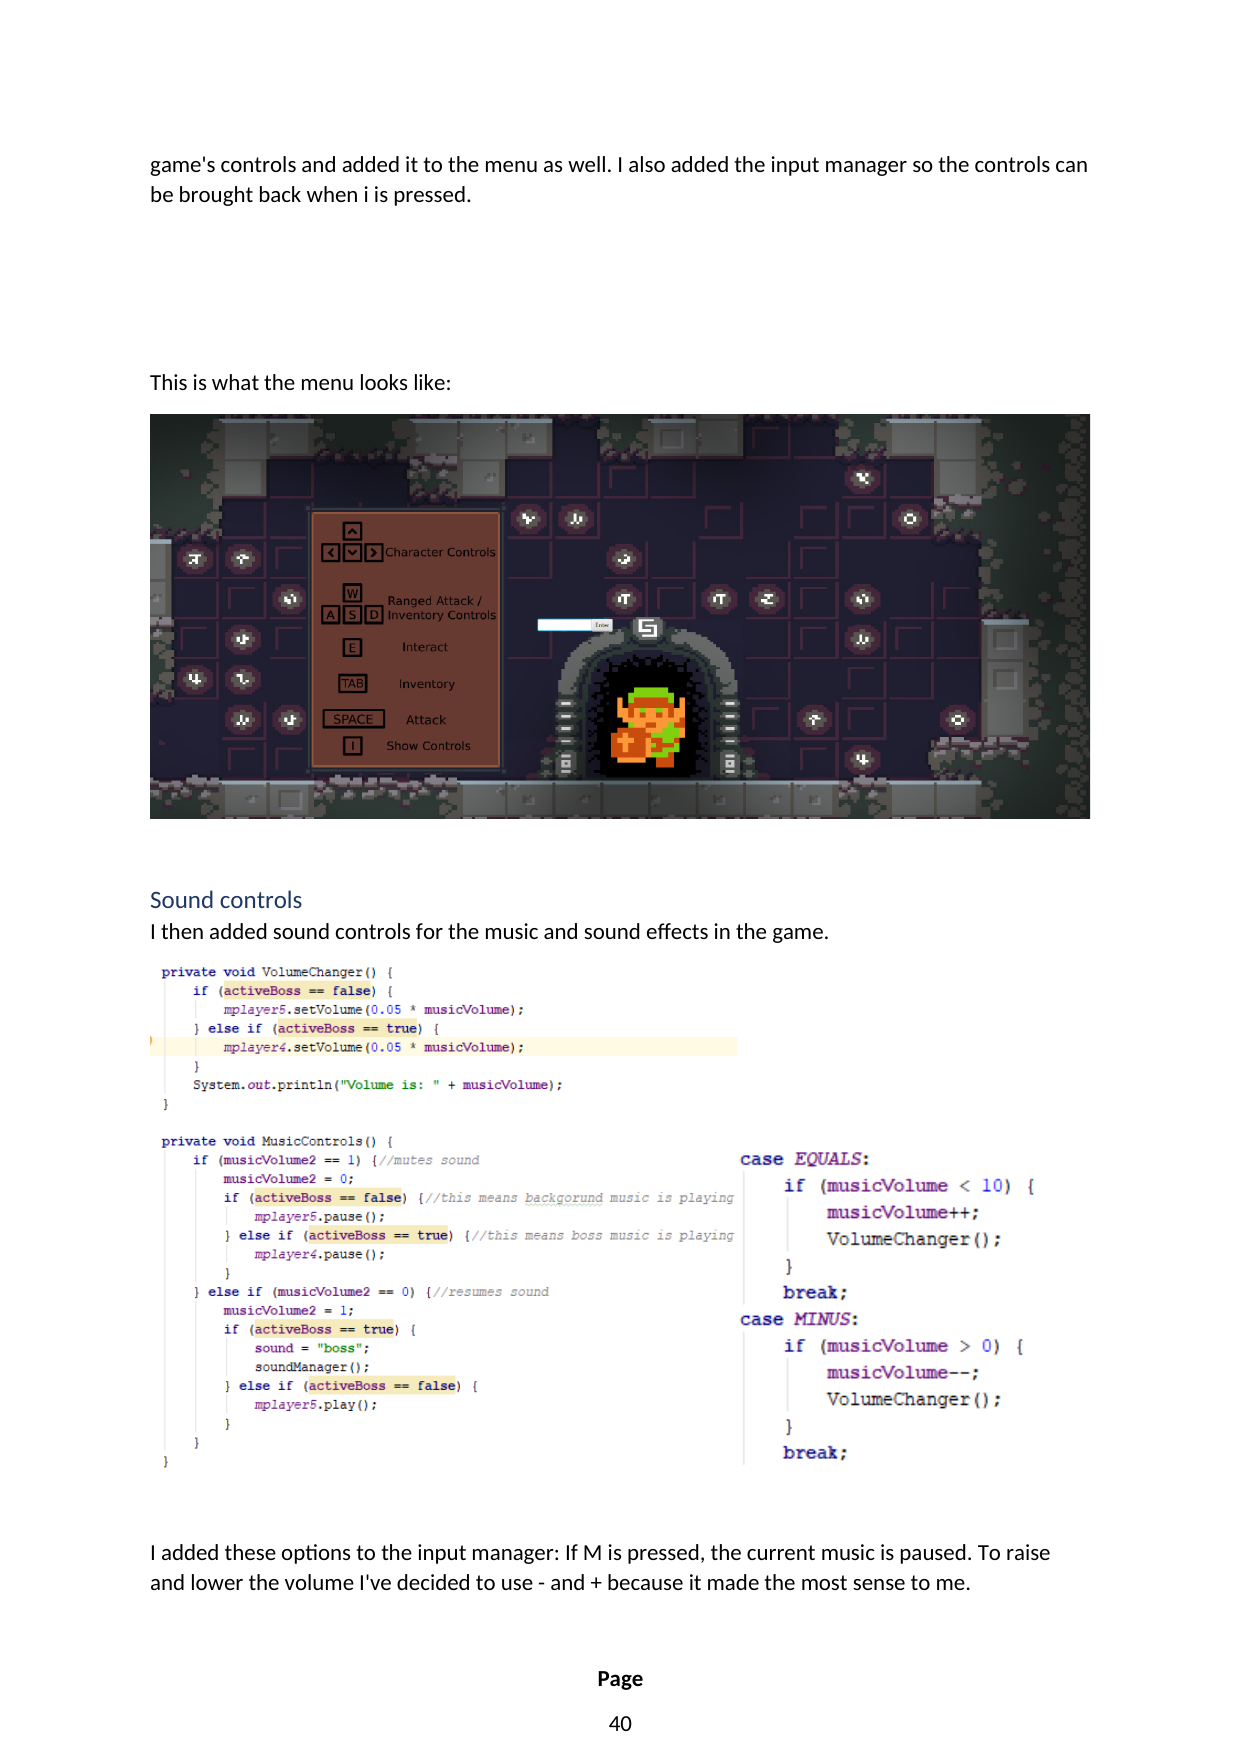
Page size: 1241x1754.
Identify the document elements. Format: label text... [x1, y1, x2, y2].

picture [150, 963, 1049, 1473]
picture [150, 414, 1091, 819]
subtitle Sound controls [150, 884, 1090, 914]
text I added these options to the input manager: If M is pressed, the current music is paused. To raise and lower the volume I've decided to use - and + because it made the most sense to me. [150, 1538, 1090, 1596]
text I then added sound controls for the music and sound effects in the game. [150, 917, 1090, 945]
text This is what the menu looks like: [150, 368, 1090, 396]
